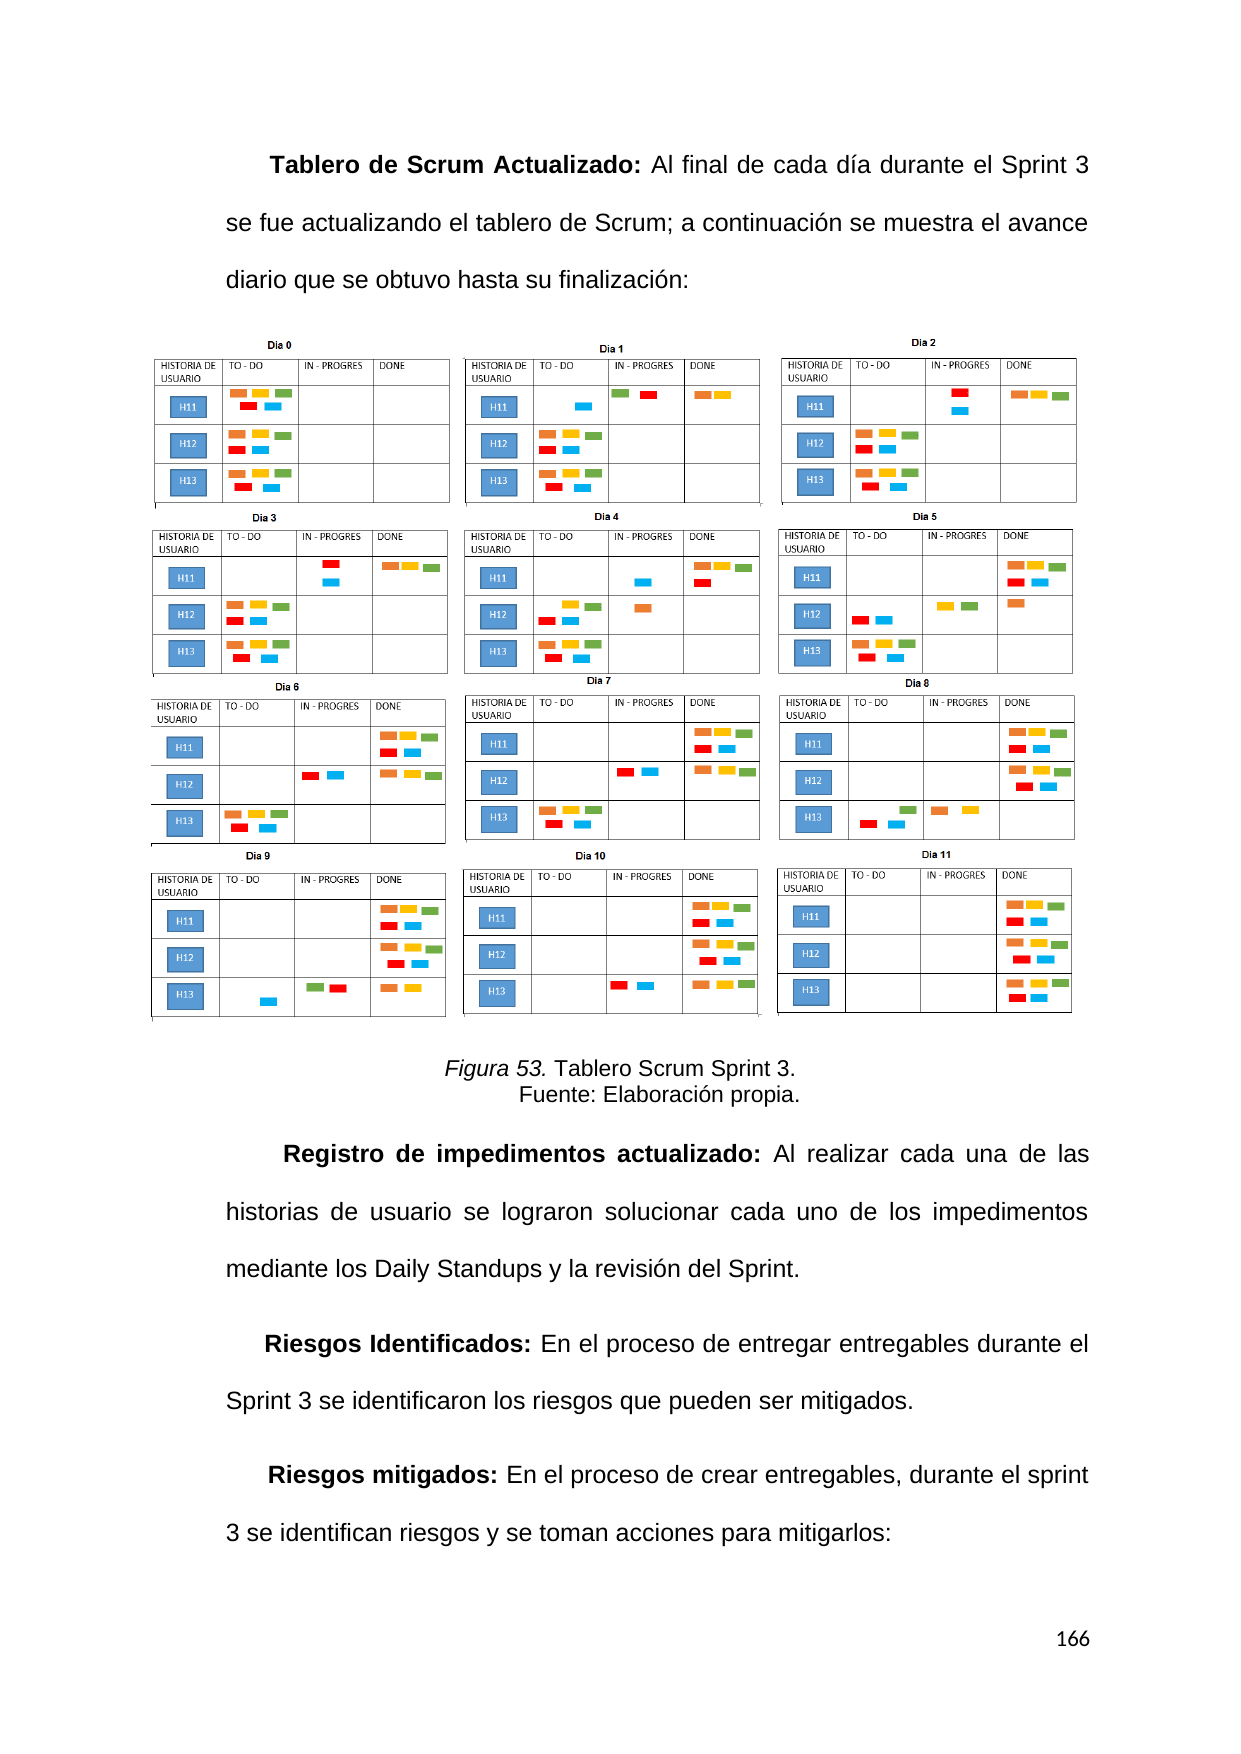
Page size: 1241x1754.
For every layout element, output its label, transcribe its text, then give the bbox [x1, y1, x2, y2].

text Riesgos mitigados: En el proceso de crear entregables, durante el sprint 3 se identifican riesgos y se toman acciones para mitigarlos: [226, 1460, 1090, 1547]
text Registro de impedimentos actualizado: Al realizar cada una de las historias de usuario se lograron solucionar cada uno de los impedimentos mediante los Daily Standups y la revisión del Sprint. [226, 1139, 1090, 1283]
text Tablero de Scrum Actualizado: Al final de cada día durante el Sprint 3 se fue actualizando el tablero de Scrum; a continuación se muestra el avance diario que se obtuvo hasta su finalización: [226, 150, 1090, 294]
text Fuente: Elaboración propia. [445, 1081, 1090, 1107]
text Riesgos Identificados: En el proceso de entregar entregables durante el Sprint 3 se identificaron los riesgos que pueden ser mitigados. [226, 1329, 1090, 1415]
picture [151, 339, 1090, 1027]
text Figura 53. Tablero Scrum Sprint 3. [150, 1054, 1090, 1081]
